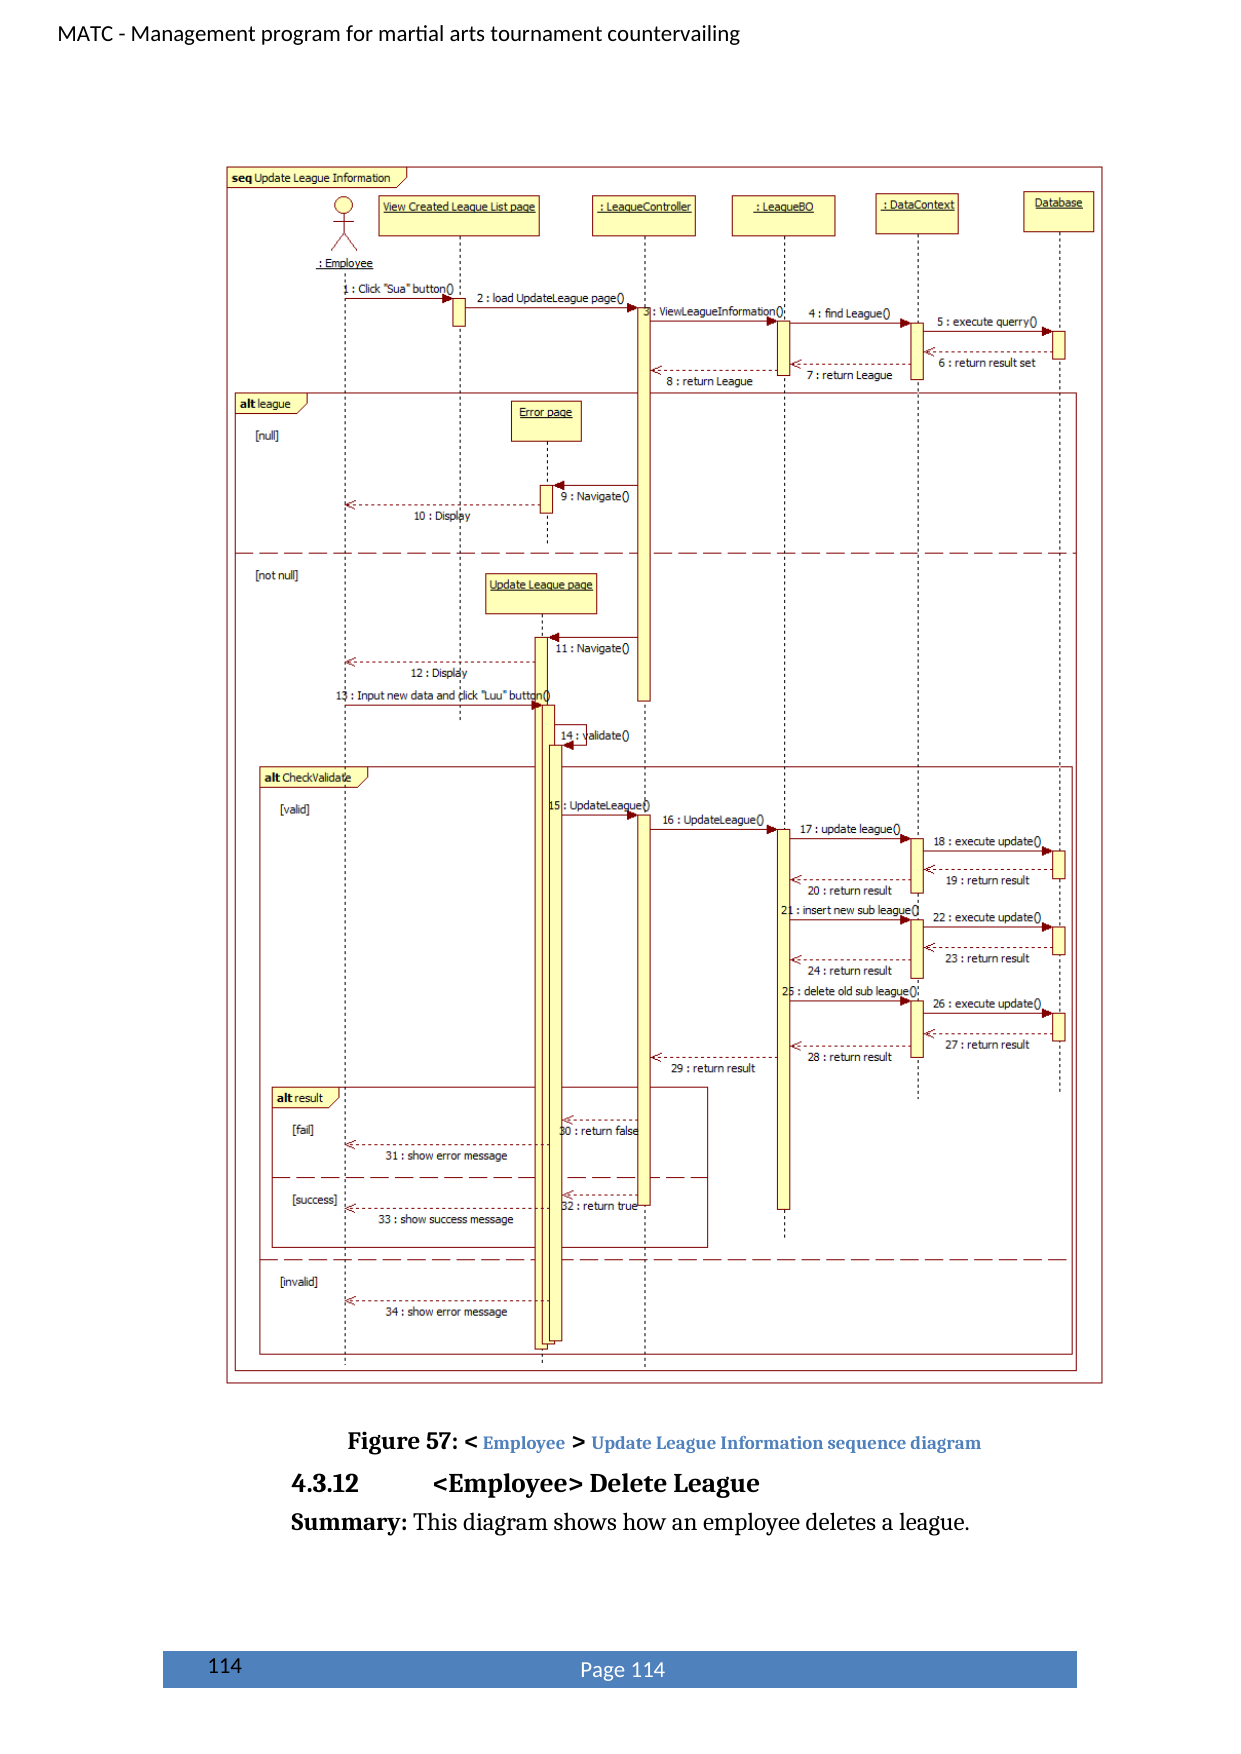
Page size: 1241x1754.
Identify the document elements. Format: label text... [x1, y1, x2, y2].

text Figure 57: < Employee > Update League Information sequence diagram [207, 1427, 1122, 1456]
picture [207, 147, 1122, 1403]
subtitle <Employee> Delete League [291, 1468, 1122, 1500]
text Summary: This diagram shows how an employee deletes a league. [291, 1508, 1122, 1537]
